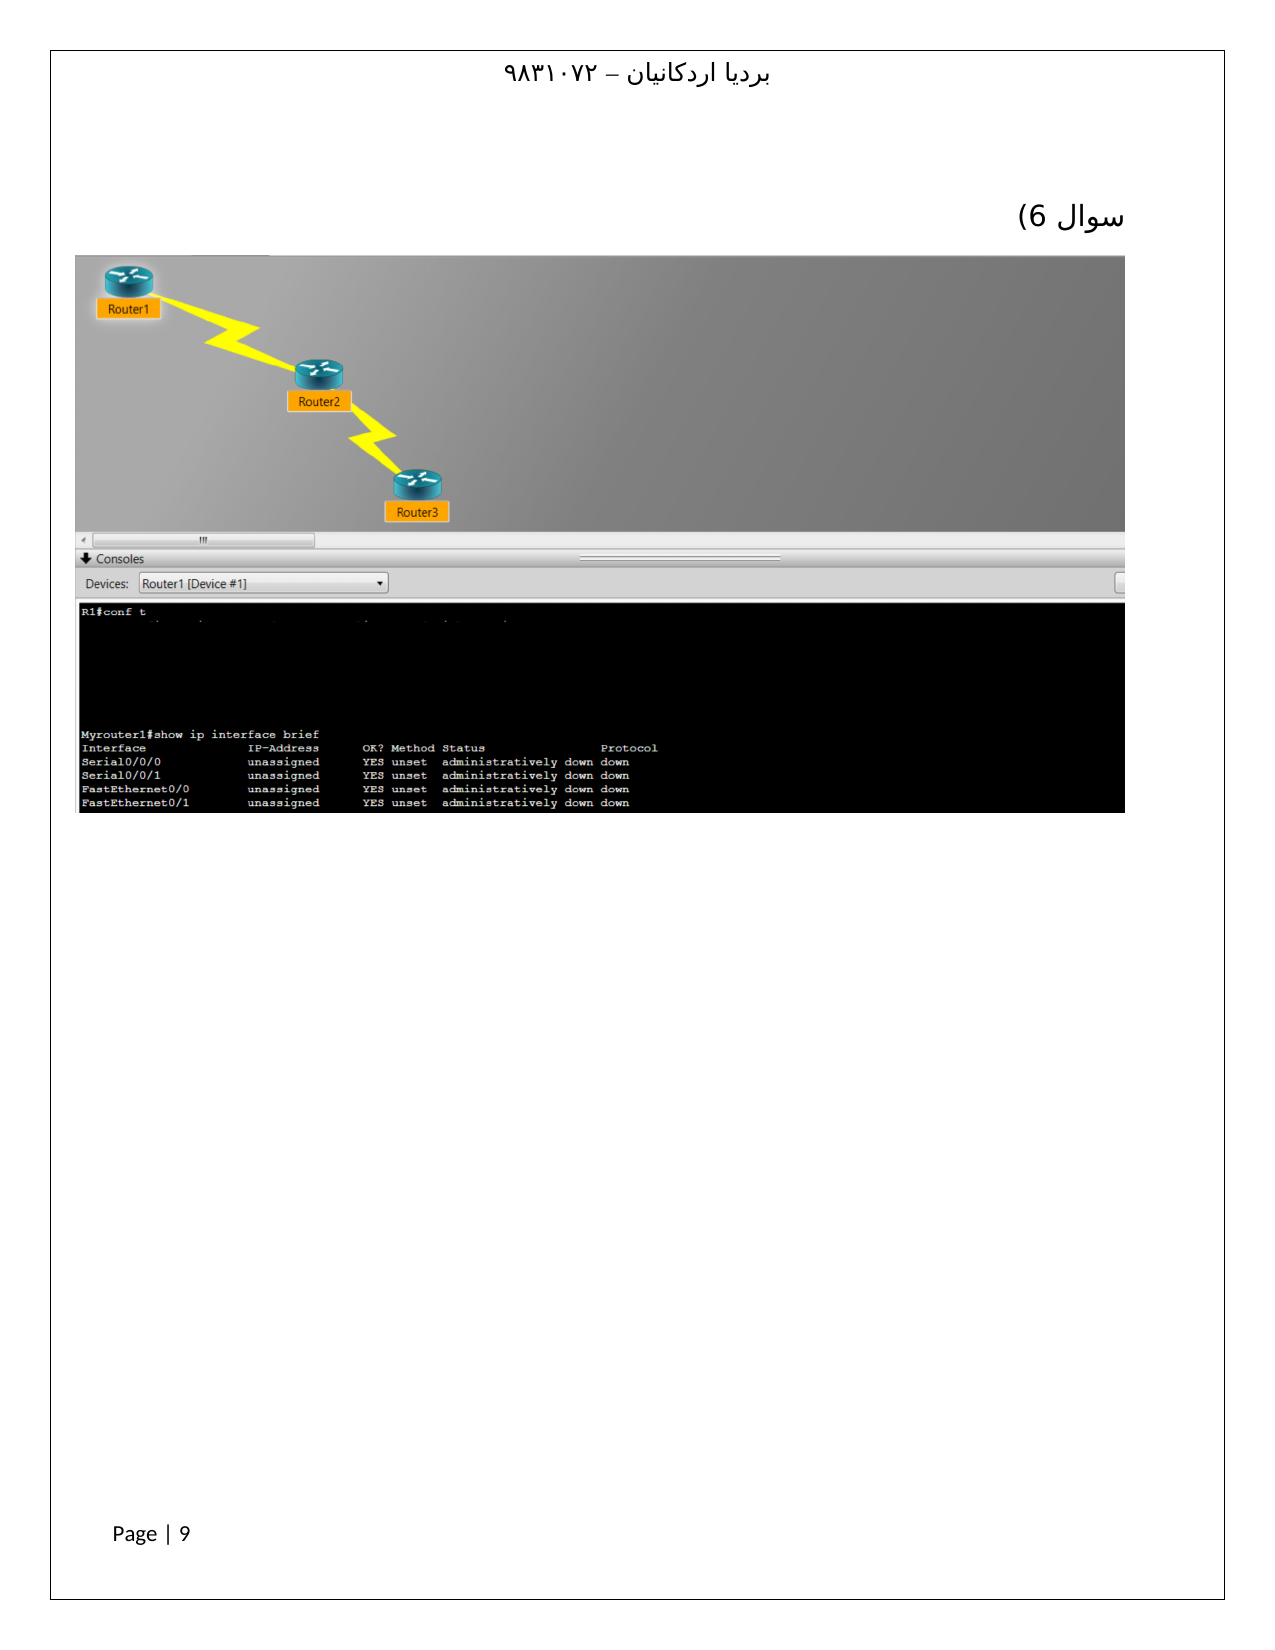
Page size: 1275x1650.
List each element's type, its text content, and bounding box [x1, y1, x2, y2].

text سوال 6) [112, 199, 1125, 233]
picture [75, 254, 1125, 813]
